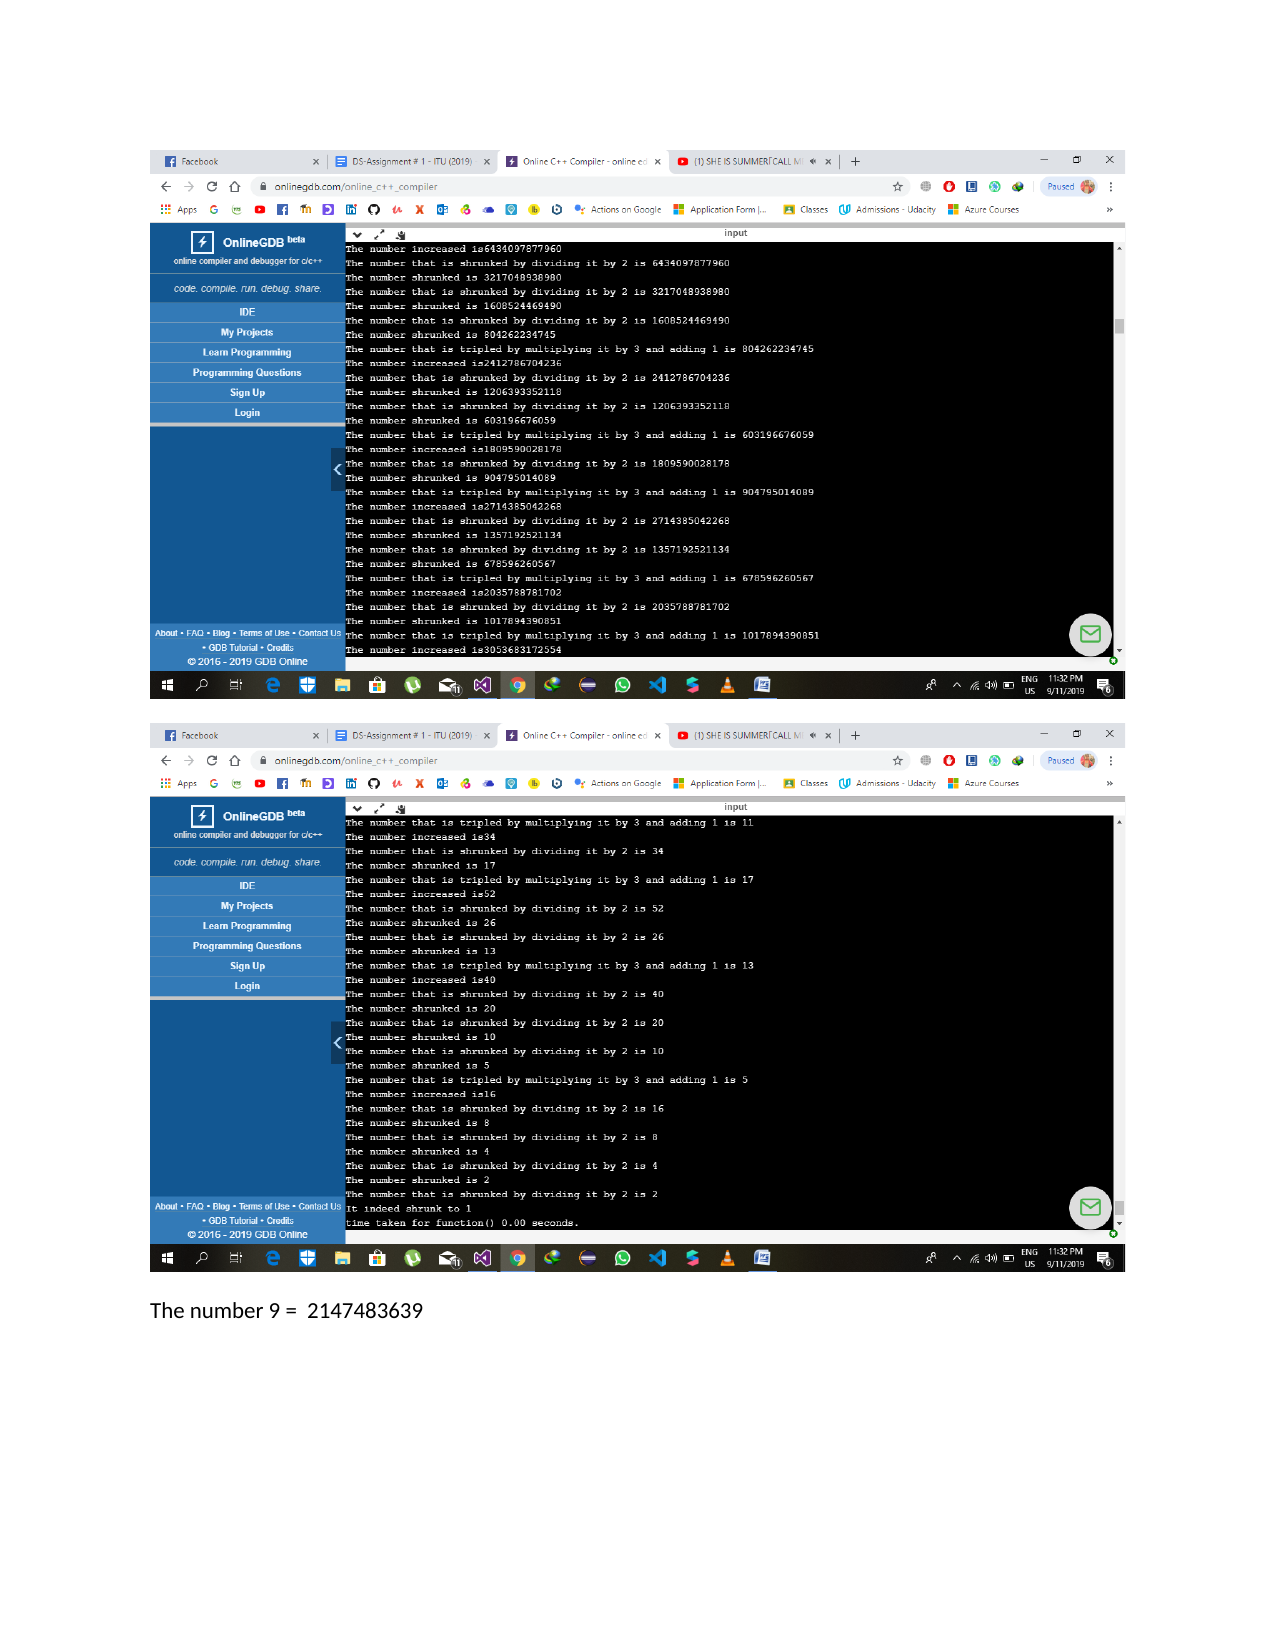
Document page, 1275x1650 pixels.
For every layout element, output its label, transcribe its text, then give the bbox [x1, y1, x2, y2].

picture [150, 150, 1125, 699]
picture [150, 723, 1125, 1272]
text The number 9 = 2147483639 [150, 1296, 1125, 1324]
